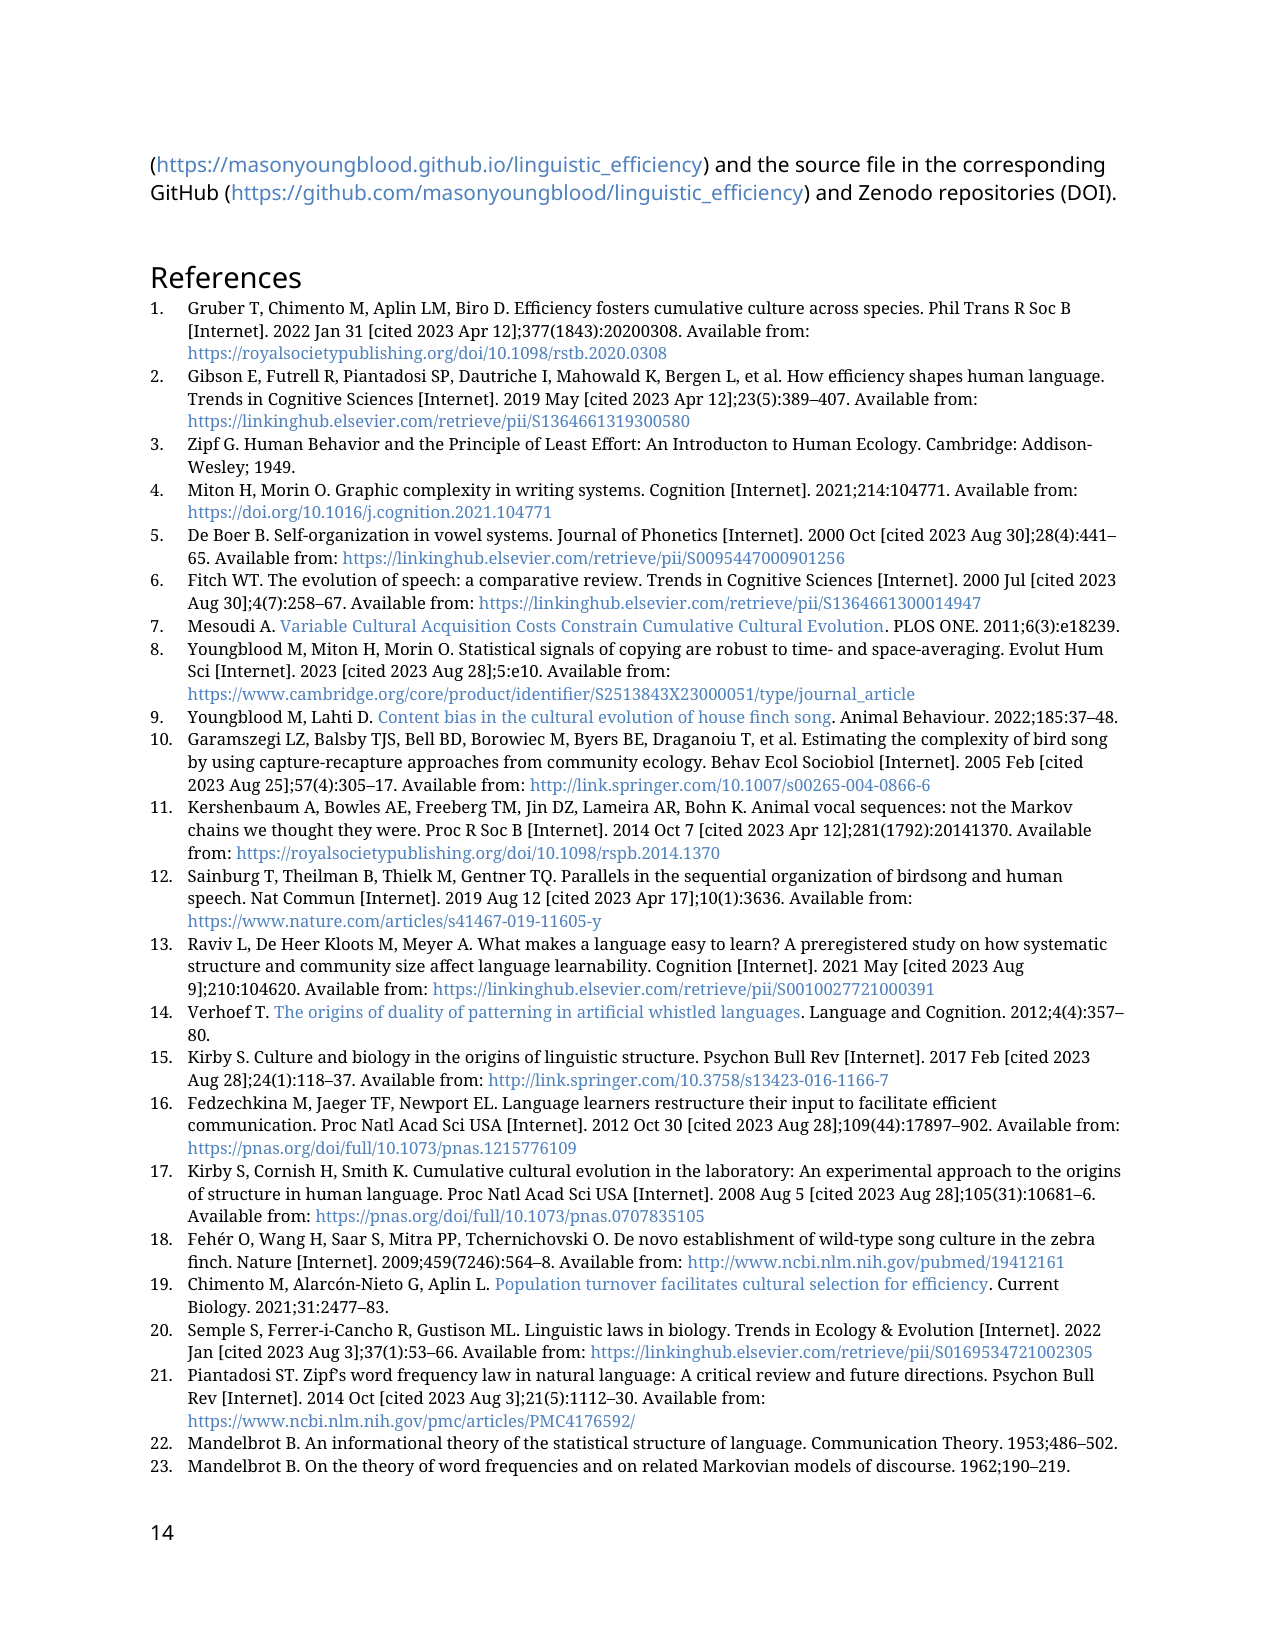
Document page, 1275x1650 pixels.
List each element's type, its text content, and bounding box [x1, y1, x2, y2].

text 6. Fitch WT. The evolution of speech: a comparative review. Trends in Cognitive Sciences [Internet]. 2000 Jul [cited 2023 Aug 30];4(7):258–67. Available from: https://linkinghub.elsevier.com/retrieve/pii/S1364661300014947 [150, 569, 1125, 614]
text 13. Raviv L, De Heer Kloots M, Meyer A. What makes a language easy to learn? A preregistered study on how systematic structure and community size affect language learnability. Cognition [Internet]. 2021 May [cited 2023 Aug 9];210:104620. Available from: https://linkinghub.elsevier.com/retrieve/pii/S0010027721000391 [150, 932, 1125, 1001]
text 22. Mandelbrot B. An informational theory of the statistical structure of language. Communication Theory. 1953;486–502. [150, 1432, 1125, 1455]
text 8. Youngblood M, Miton H, Morin O. Statistical signals of copying are robust to time- and space-averaging. Evolut Hum Sci [Internet]. 2023 [cited 2023 Aug 28];5:e10. Available from: https://www.cambridge.org/core/product/identifier/S2513843X23000051/type/journal_article [150, 637, 1125, 705]
text 20. Semple S, Ferrer-i-Cancho R, Gustison ML. Linguistic laws in biology. Trends in Ecology & Evolution [Internet]. 2022 Jan [cited 2023 Aug 3];37(1):53–66. Available from: https://linkinghub.elsevier.com/retrieve/pii/S0169534721002305 [150, 1318, 1125, 1364]
text 11. Kershenbaum A, Bowles AE, Freeberg TM, Jin DZ, Lameira AR, Bohn K. Animal vocal sequences: not the Markov chains we thought they were. Proc R Soc B [Internet]. 2014 Oct 7 [cited 2023 Apr 12];281(1792):20141370. Available from: https://royalsocietypublishing.org/doi/10.1098/rspb.2014.1370 [150, 796, 1125, 864]
text 5. De Boer B. Self-organization in vowel systems. Journal of Phonetics [Internet]. 2000 Oct [cited 2023 Aug 30];28(4):441–65. Available from: https://linkinghub.elsevier.com/retrieve/pii/S0095447000901256 [150, 524, 1125, 569]
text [150, 150, 1125, 207]
text 9. Youngblood M, Lahti D. Content bias in the cultural evolution of house finch song. Animal Behaviour. 2022;185:37–48. [150, 705, 1125, 728]
text 7. Mesoudi A. Variable Cultural Acquisition Costs Constrain Cumulative Cultural Evolution. PLOS ONE. 2011;6(3):e18239. [150, 614, 1125, 637]
subtitle References [150, 257, 1125, 297]
text 16. Fedzechkina M, Jaeger TF, Newport EL. Language learners restructure their input to facilitate efficient communication. Proc Natl Acad Sci USA [Internet]. 2012 Oct 30 [cited 2023 Aug 28];109(44):17897–902. Available from: https://pnas.org/doi/full/10.1073/pnas.1215776109 [150, 1091, 1125, 1159]
text 15. Kirby S. Culture and biology in the origins of linguistic structure. Psychon Bull Rev [Internet]. 2017 Feb [cited 2023 Aug 28];24(1):118–37. Available from: http://link.springer.com/10.3758/s13423-016-1166-7 [150, 1046, 1125, 1091]
text 1. Gruber T, Chimento M, Aplin LM, Biro D. Efficiency fosters cumulative culture across species. Phil Trans R Soc B [Internet]. 2022 Jan 31 [cited 2023 Apr 12];377(1843):20200308. Available from: https://royalsocietypublishing.org/doi/10.1098/rstb.2020.0308 [150, 297, 1125, 365]
text 21. Piantadosi ST. Zipf’s word frequency law in natural language: A critical review and future directions. Psychon Bull Rev [Internet]. 2014 Oct [cited 2023 Aug 3];21(5):1112–30. Available from: https://www.ncbi.nlm.nih.gov/pmc/articles/PMC4176592/ [150, 1364, 1125, 1432]
text 23. Mandelbrot B. On the theory of word frequencies and on related Markovian models of discourse. 1962;190–219. [150, 1455, 1125, 1477]
text 12. Sainburg T, Theilman B, Thielk M, Gentner TQ. Parallels in the sequential organization of birdsong and human speech. Nat Commun [Internet]. 2019 Aug 12 [cited 2023 Apr 17];10(1):3636. Available from: https://www.nature.com/articles/s41467-019-11605-y [150, 864, 1125, 932]
text 2. Gibson E, Futrell R, Piantadosi SP, Dautriche I, Mahowald K, Bergen L, et al. How efficiency shapes human language. Trends in Cognitive Sciences [Internet]. 2019 May [cited 2023 Apr 12];23(5):389–407. Available from: https://linkinghub.elsevier.com/retrieve/pii/S1364661319300580 [150, 365, 1125, 433]
text 19. Chimento M, Alarcón-Nieto G, Aplin L. Population turnover facilitates cultural selection for efficiency. Current Biology. 2021;31:2477–83. [150, 1273, 1125, 1318]
text 4. Miton H, Morin O. Graphic complexity in writing systems. Cognition [Internet]. 2021;214:104771. Available from: https://doi.org/10.1016/j.cognition.2021.104771 [150, 478, 1125, 524]
text 3. Zipf G. Human Behavior and the Principle of Least Effort: An Introducton to Human Ecology. Cambridge: Addison-Wesley; 1949. [150, 433, 1125, 478]
text 17. Kirby S, Cornish H, Smith K. Cumulative cultural evolution in the laboratory: An experimental approach to the origins of structure in human language. Proc Natl Acad Sci USA [Internet]. 2008 Aug 5 [cited 2023 Aug 28];105(31):10681–6. Available from: https://pnas.org/doi/full/10.1073/pnas.0707835105 [150, 1159, 1125, 1228]
text 10. Garamszegi LZ, Balsby TJS, Bell BD, Borowiec M, Byers BE, Draganoiu T, et al. Estimating the complexity of bird song by using capture-recapture approaches from community ecology. Behav Ecol Sociobiol [Internet]. 2005 Feb [cited 2023 Aug 25];57(4):305–17. Available from: http://link.springer.com/10.1007/s00265-004-0866-6 [150, 728, 1125, 796]
text 14. Verhoef T. The origins of duality of patterning in artificial whistled languages. Language and Cognition. 2012;4(4):357–80. [150, 1001, 1125, 1046]
text 18. Fehér O, Wang H, Saar S, Mitra PP, Tchernichovski O. De novo establishment of wild-type song culture in the zebra finch. Nature [Internet]. 2009;459(7246):564–8. Available from: http://www.ncbi.nlm.nih.gov/pubmed/19412161 [150, 1228, 1125, 1273]
